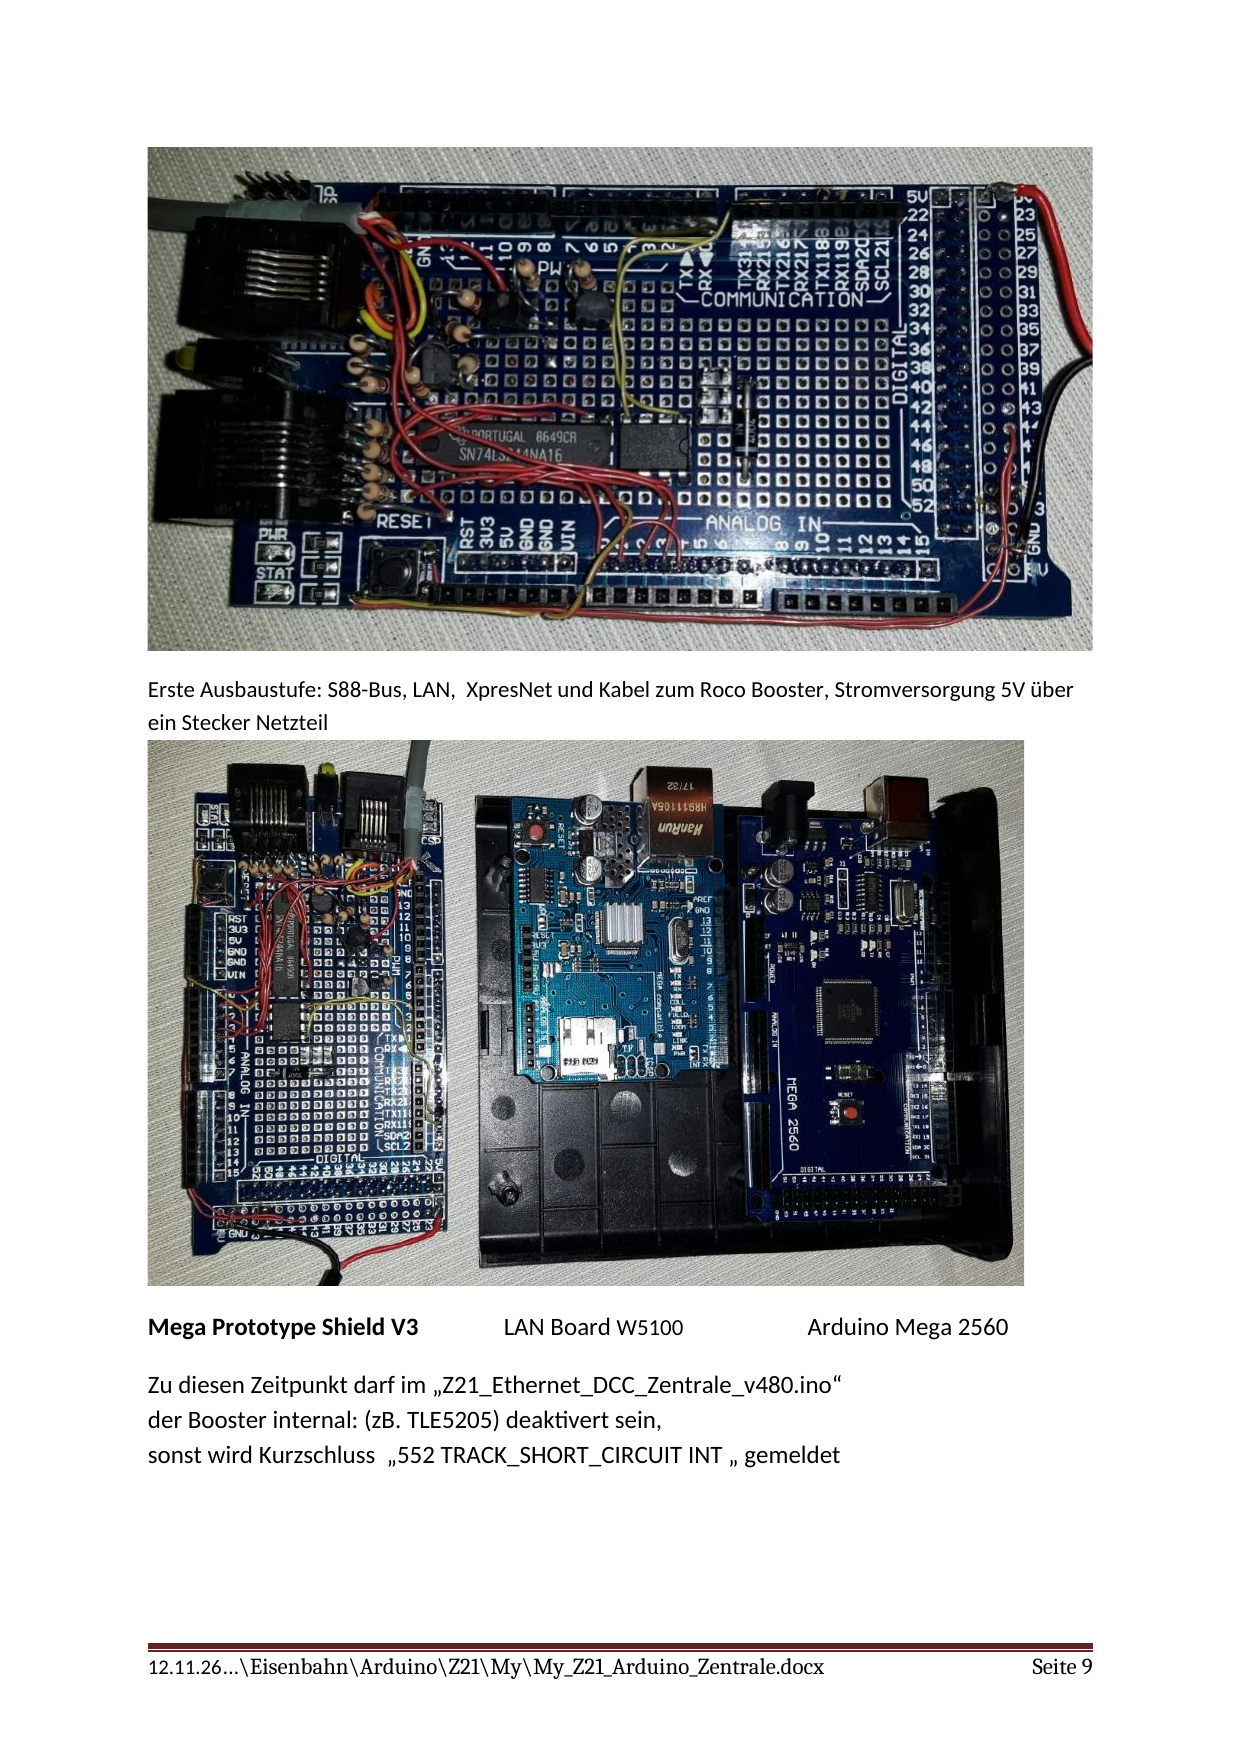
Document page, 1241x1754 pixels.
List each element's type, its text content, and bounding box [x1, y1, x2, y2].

picture [147, 147, 1093, 651]
text Zu diesen Zeitpunkt darf im „Z21_Ethernet_DCC_Zentrale_v480.ino“ der Booster internal: (zB. TLE5205) deaktivert sein, sonst wird Kurzschluss „552 TRACK_SHORT_CIRCUIT INT „ gemeldet [148, 1369, 1093, 1470]
picture [147, 740, 1025, 1286]
text Mega Prototype Shield V3 LAN Board W5100 Arduino Mega 2560 [148, 1311, 1093, 1341]
